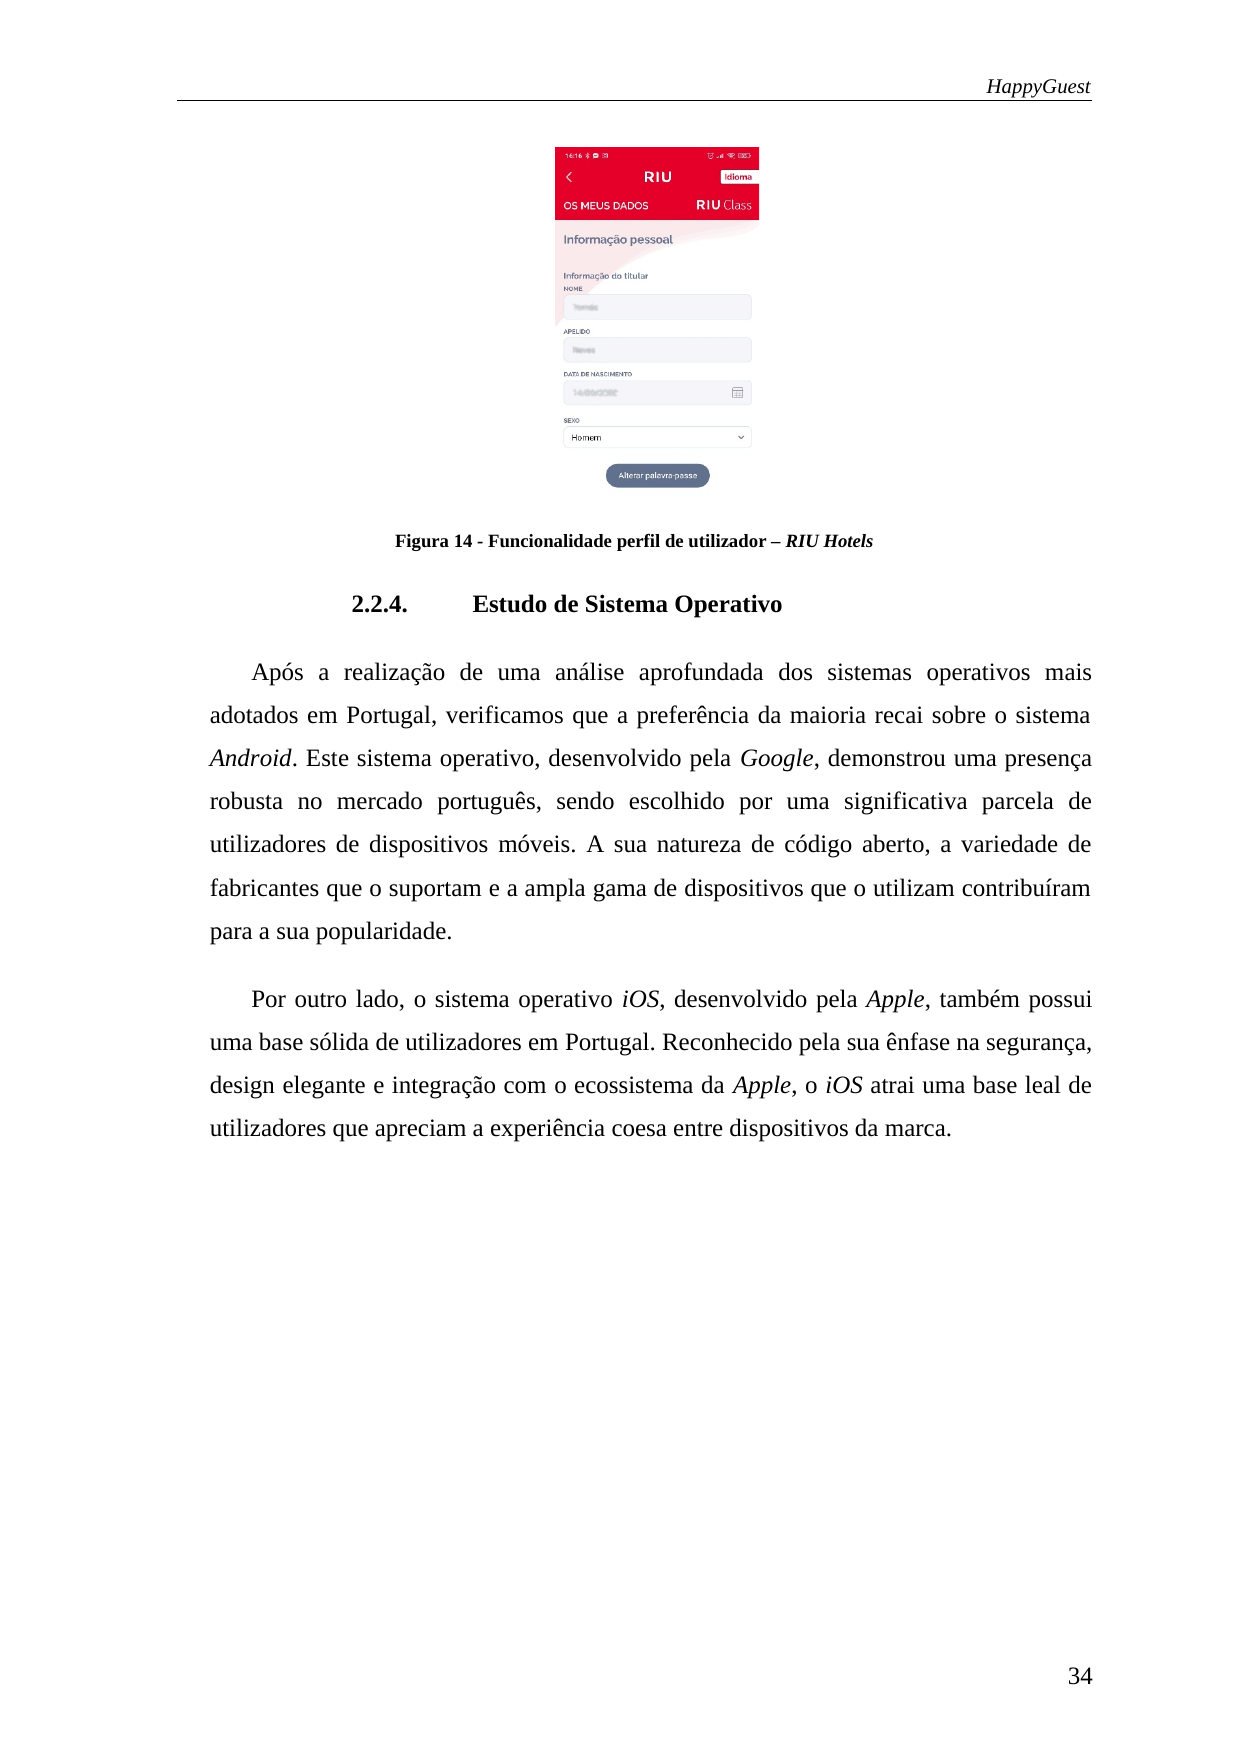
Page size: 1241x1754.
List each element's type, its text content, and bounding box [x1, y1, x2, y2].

picture [555, 147, 760, 495]
subtitle Estudo de Sistema Operativo [310, 589, 1092, 618]
text Figura 14 - Funcionalidade perfil de utilizador – RIU Hotels [177, 530, 1092, 551]
text Após a realização de uma análise aprofundada dos sistemas operativos mais adotados em Portugal, verificamos que a preferência da maioria recai sobre o sistema Android. Este sistema operativo, desenvolvido pela Google, demonstrou uma presença robusta no mercado português, sendo escolhido por uma significativa parcela de utilizadores de dispositivos móveis. A sua natureza de código aberto, a variedade de fabricantes que o suportam e a ampla gama de dispositivos que o utilizam contribuíram para a sua popularidade. [209, 657, 1092, 944]
text Por outro lado, o sistema operativo iOS, desenvolvido pela Apple, também possui uma base sólida de utilizadores em Portugal. Reconhecido pela sua ênfase na segurança, design elegante e integração com o ecossistema da Apple, o iOS atrai uma base leal de utilizadores que apreciam a experiência coesa entre dispositivos da marca. [209, 984, 1092, 1142]
